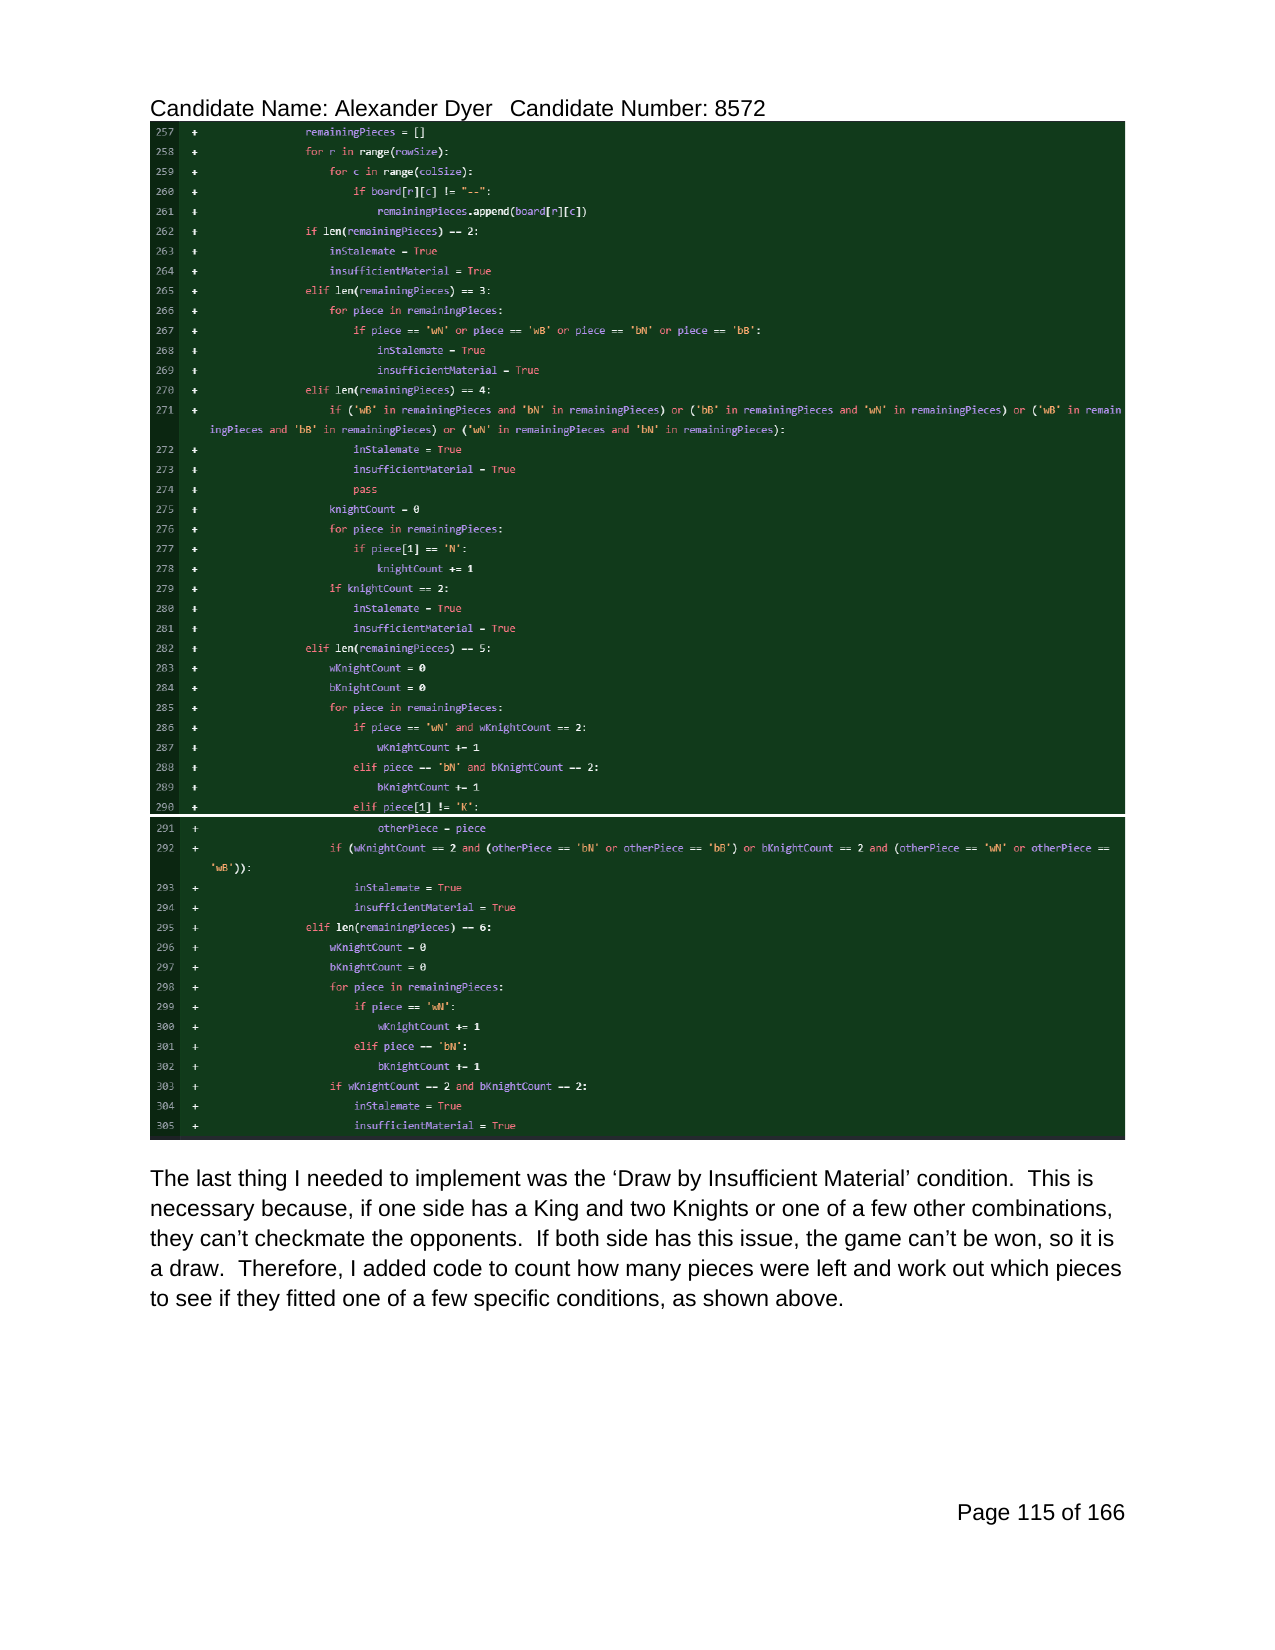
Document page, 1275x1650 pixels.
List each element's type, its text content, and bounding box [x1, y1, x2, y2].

picture [150, 121, 1125, 814]
text The last thing I needed to implement was the ‘Draw by Insufficient Material’ condition. This is necessary because, if one side has a King and two Knights or one of a few other combinations, they can’t checkmate the opponents. If both side has this issue, the game can’t be won, so it is a draw. Therefore, I added code to count how many pieces were left and work out which pieces to see if they fitted one of a few specific conditions, as shown above. [150, 1164, 1125, 1312]
picture [150, 817, 1125, 1140]
